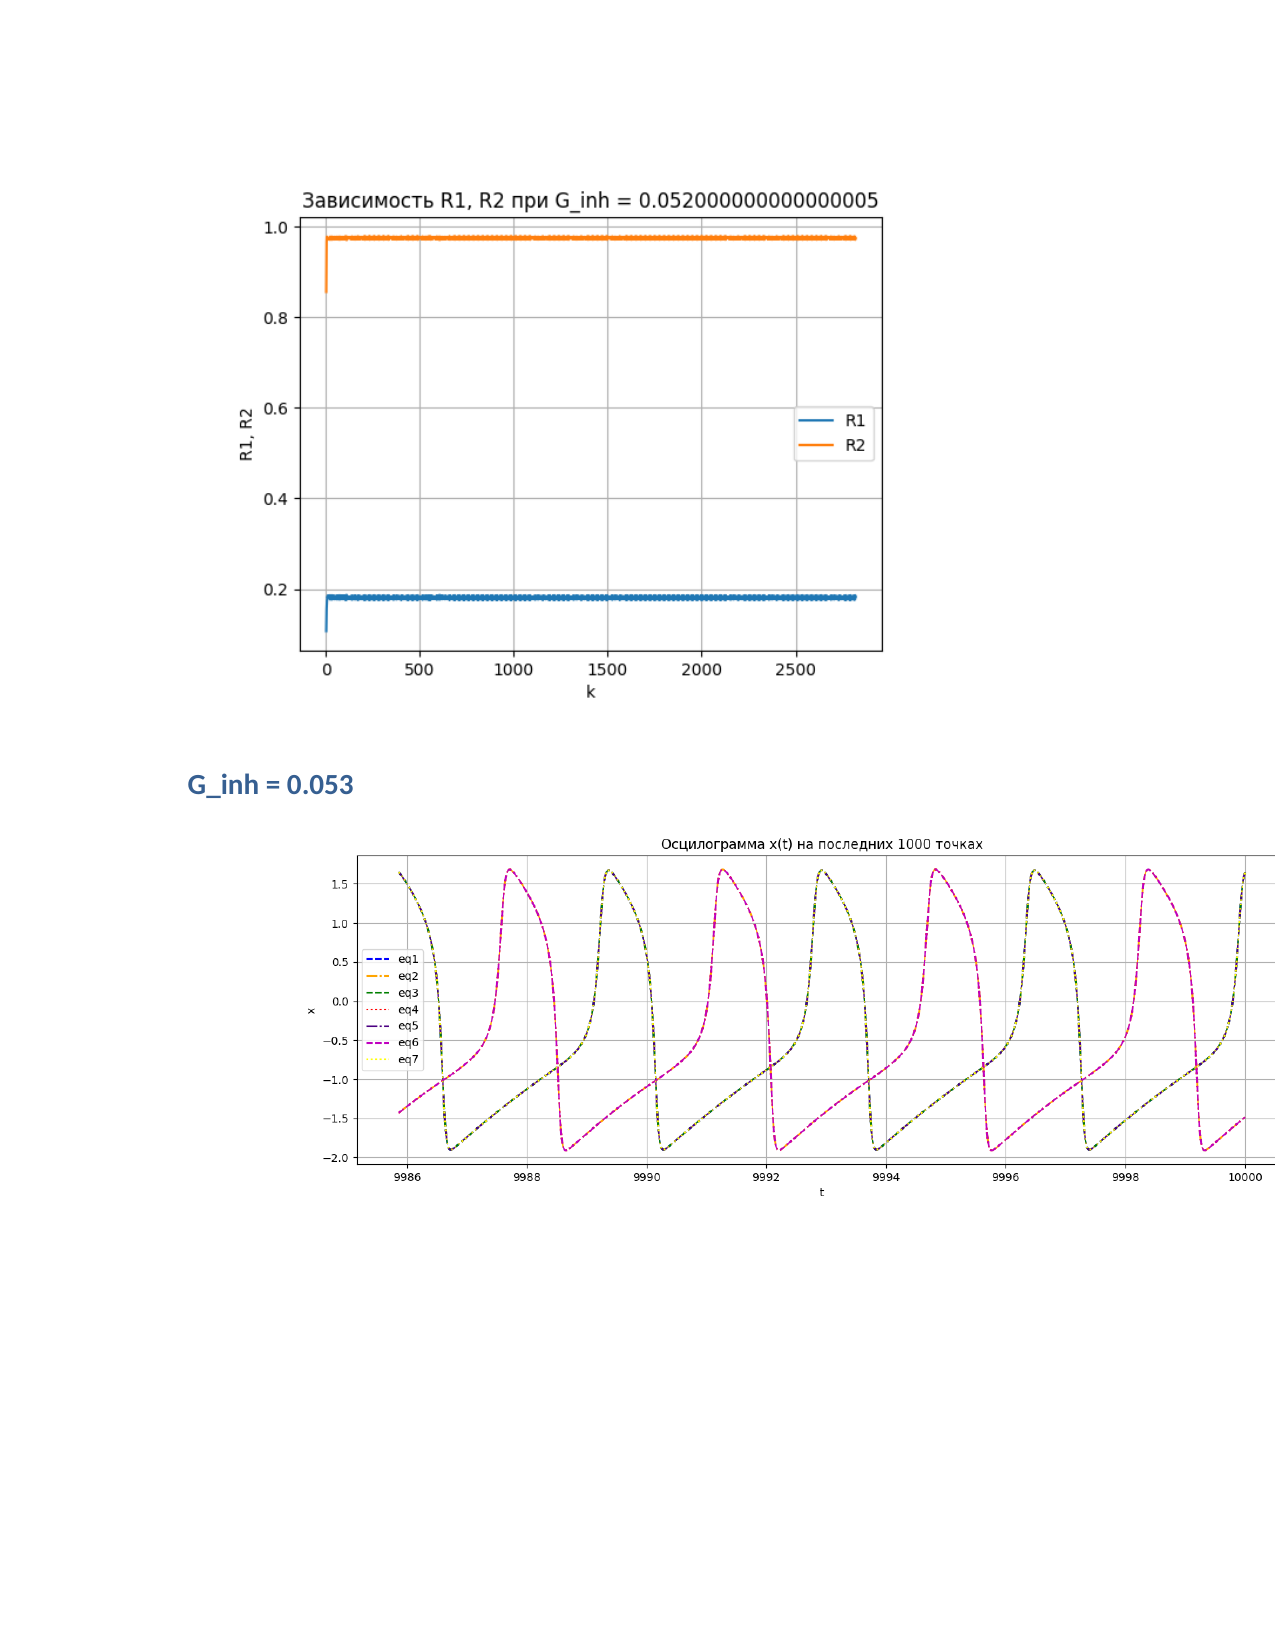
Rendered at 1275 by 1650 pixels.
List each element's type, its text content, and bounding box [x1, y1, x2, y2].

picture [206, 807, 1275, 1208]
subtitle G_inh = 0.053 [187, 766, 1087, 802]
picture [206, 150, 957, 713]
